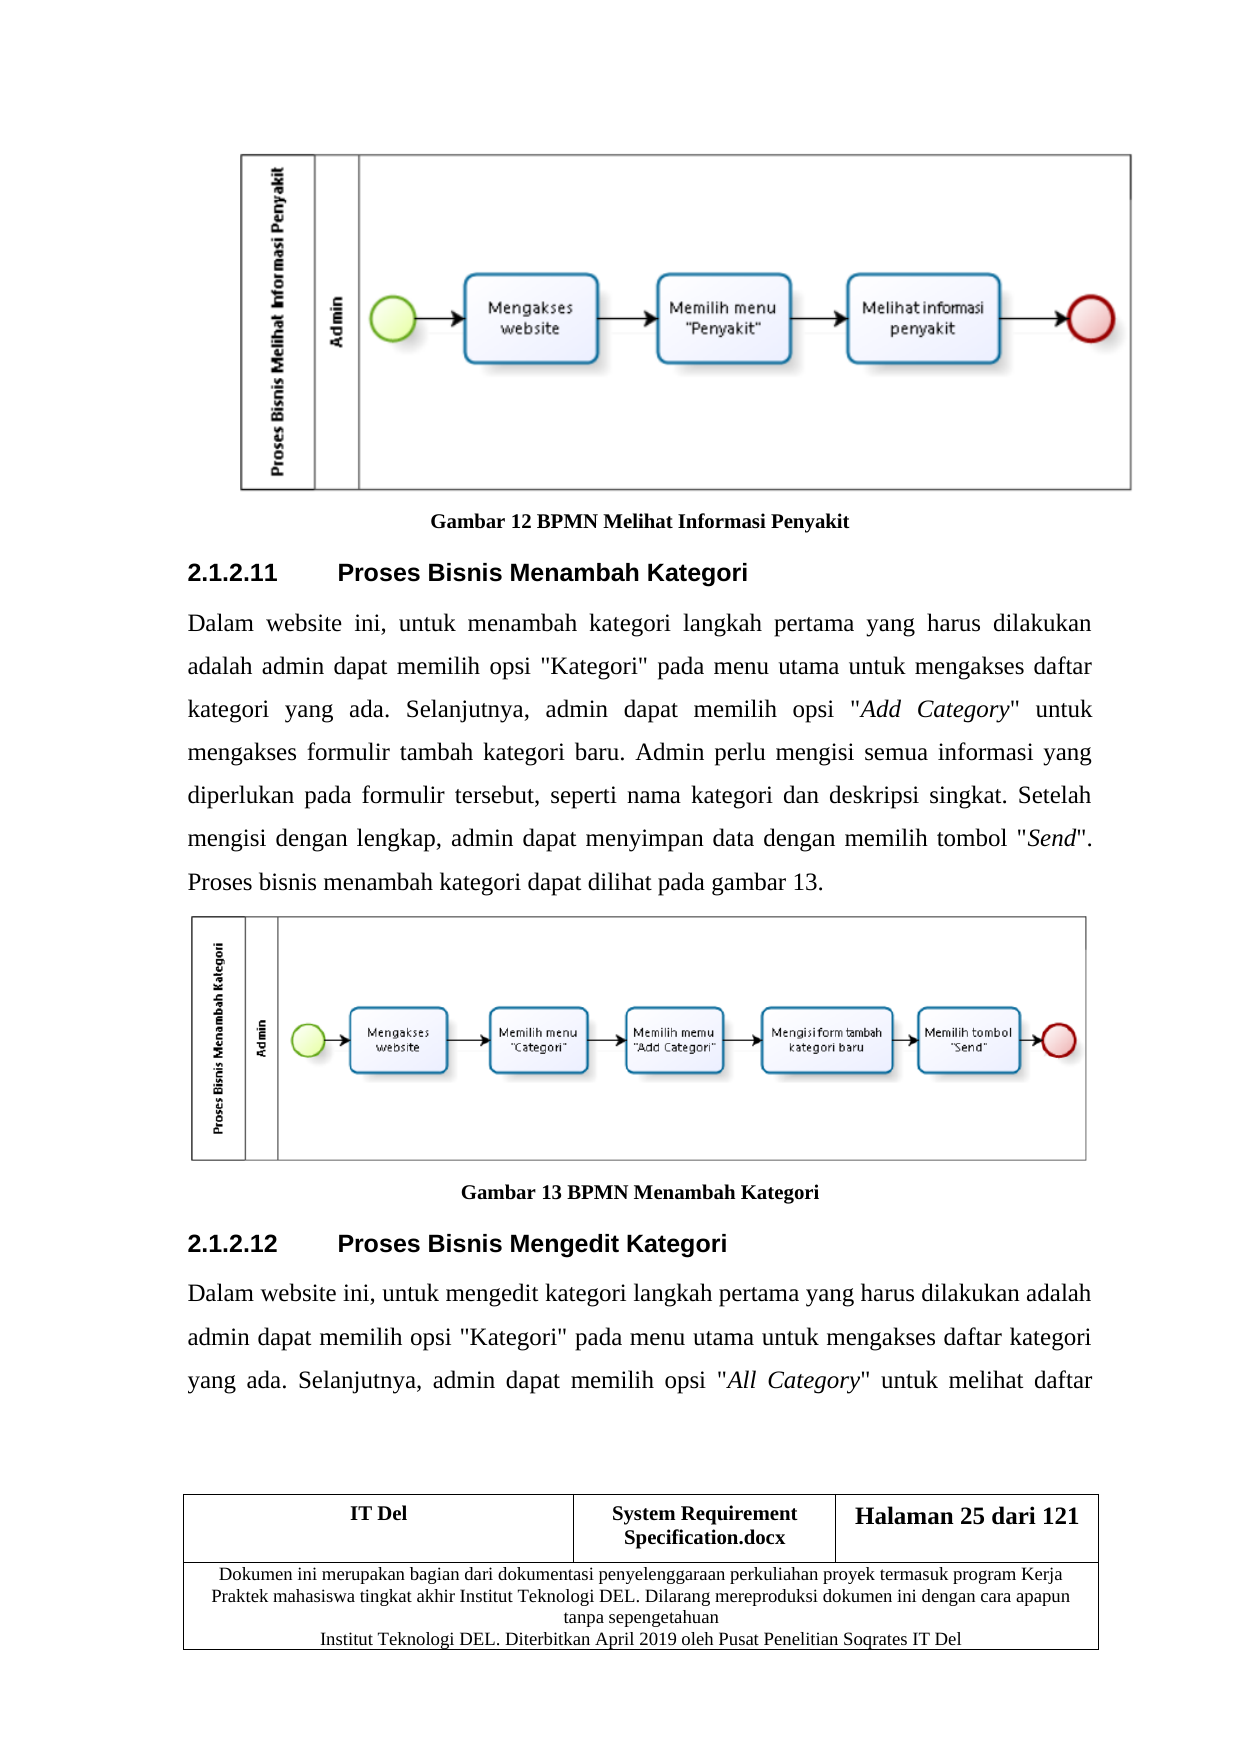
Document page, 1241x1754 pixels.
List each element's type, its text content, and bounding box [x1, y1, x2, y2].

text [187, 1278, 1092, 1393]
text Gambar 12 BPMN Melihat Informasi Penyakit [187, 509, 1092, 533]
subtitle Proses Bisnis Menambah Kategori [187, 558, 1092, 587]
picture [232, 147, 1138, 495]
picture [187, 909, 1093, 1166]
subtitle Proses Bisnis Mengedit Kategori [187, 1229, 1092, 1258]
text Gambar 13 BPMN Menambah Kategori [187, 1180, 1092, 1204]
text Dalam website ini, untuk menambah kategori langkah pertama yang harus dilakukan adalah admin dapat memilih opsi "Kategori" pada menu utama untuk mengakses daftar kategori yang ada. Selanjutnya, admin dapat memilih opsi "Add Category" untuk mengakses formulir tambah kategori baru. Admin perlu mengisi semua informasi yang diperlukan pada formulir tersebut, seperti nama kategori dan deskripsi singkat. Setelah mengisi dengan lengkap, admin dapat menyimpan data dengan memilih tombol "Send". Proses bisnis menambah kategori dapat dilihat pada gambar 13. [187, 608, 1092, 895]
